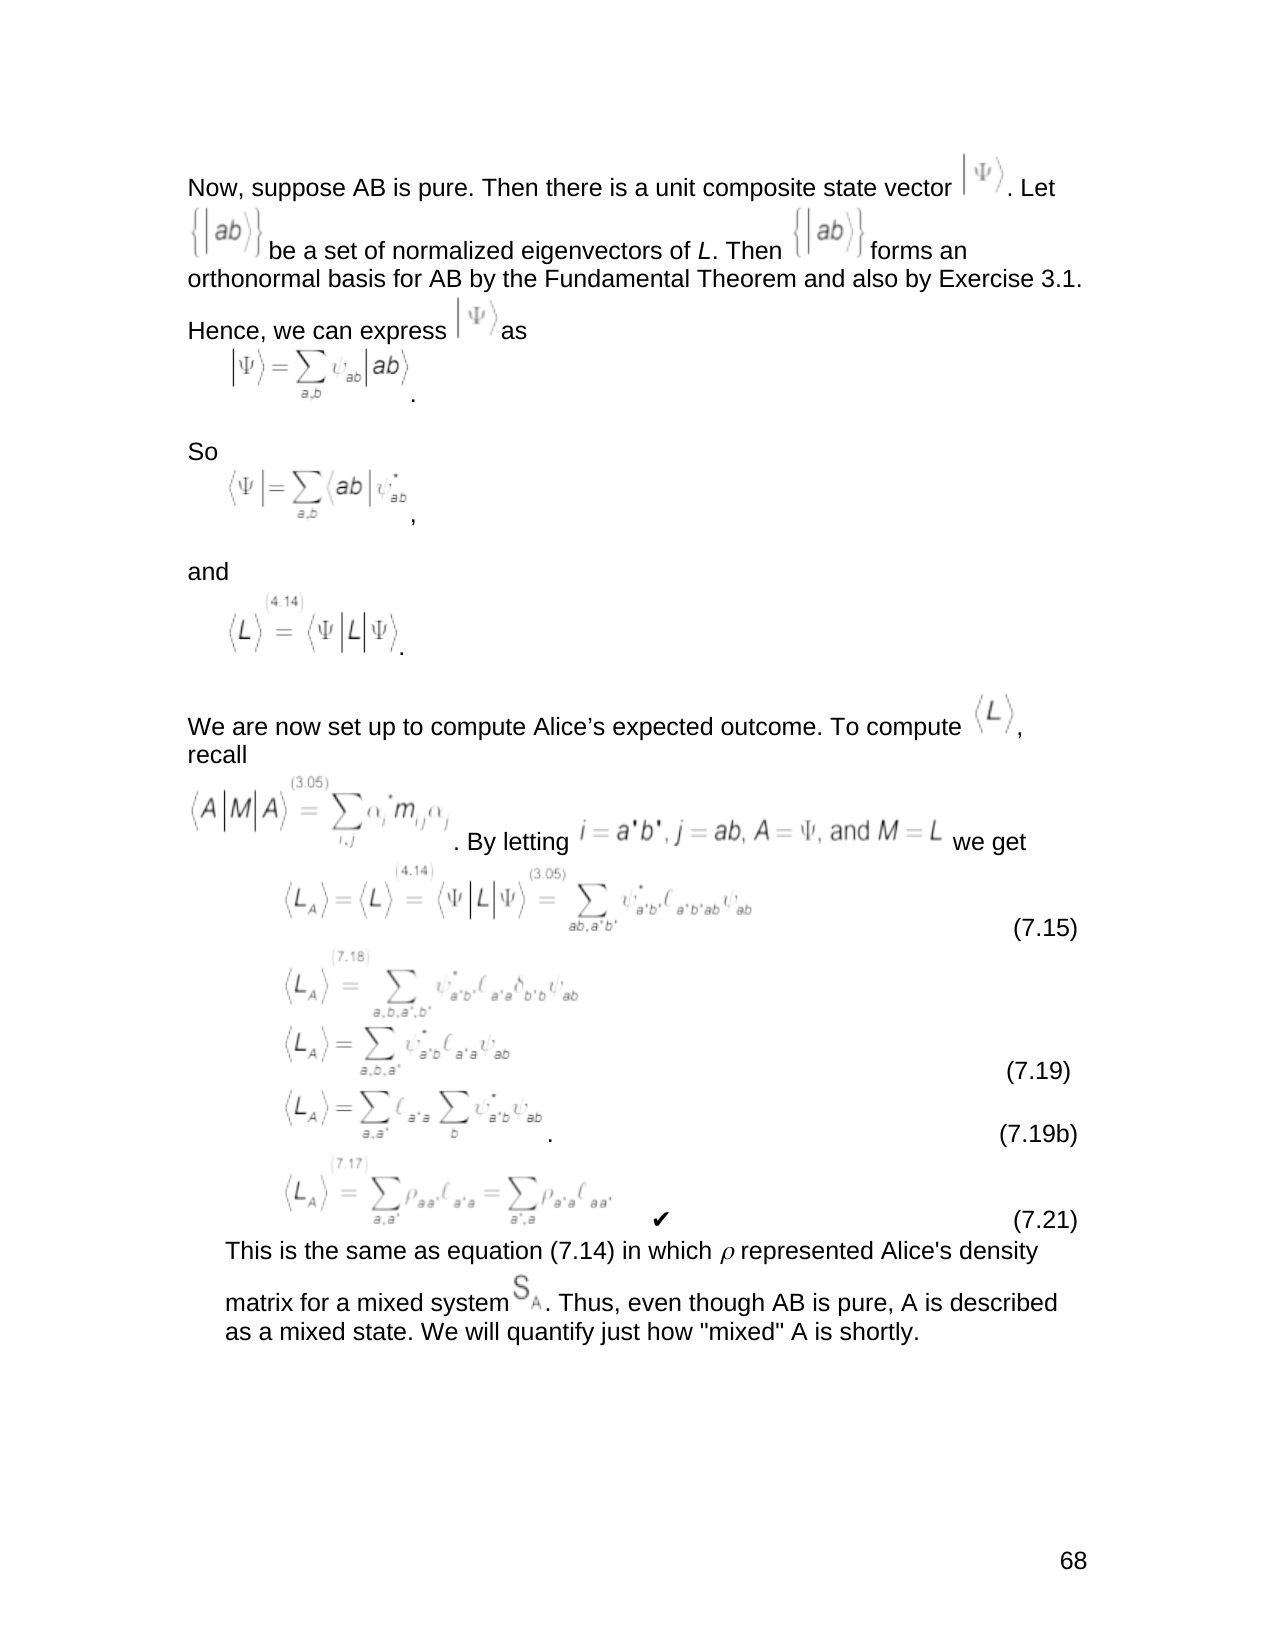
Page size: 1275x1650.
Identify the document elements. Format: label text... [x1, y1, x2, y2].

text . (7.19b) [225, 1085, 1087, 1148]
text , [187, 465, 1087, 528]
text So [187, 436, 1087, 465]
text This is the same as equation (7.14) in which  represented Alice's density matrix for a mixed system. Thus, even though AB is pure, A is described as a mixed state. We will quantify just how "mixed" A is shortly. [225, 1236, 1087, 1345]
text We are now set up to compute Alice’s expected outcome. To compute , recall [187, 689, 1087, 769]
text Now, suppose AB is pure. Then there is a unit composite state vector . Let be a set of normalized eigenvectors of L. Then forms an orthonormal basis for AB by the Fundamental Theorem and also by Exercise 3.1. Hence, we can express as [187, 150, 1087, 345]
text and [187, 557, 1087, 586]
text (7.19) [225, 1022, 1087, 1085]
text (7.15) [225, 855, 1087, 941]
text . By letting we get [187, 769, 1087, 855]
text . [187, 345, 1087, 408]
text ✔ (7.21) [187, 1148, 1087, 1236]
text . [187, 586, 1087, 660]
